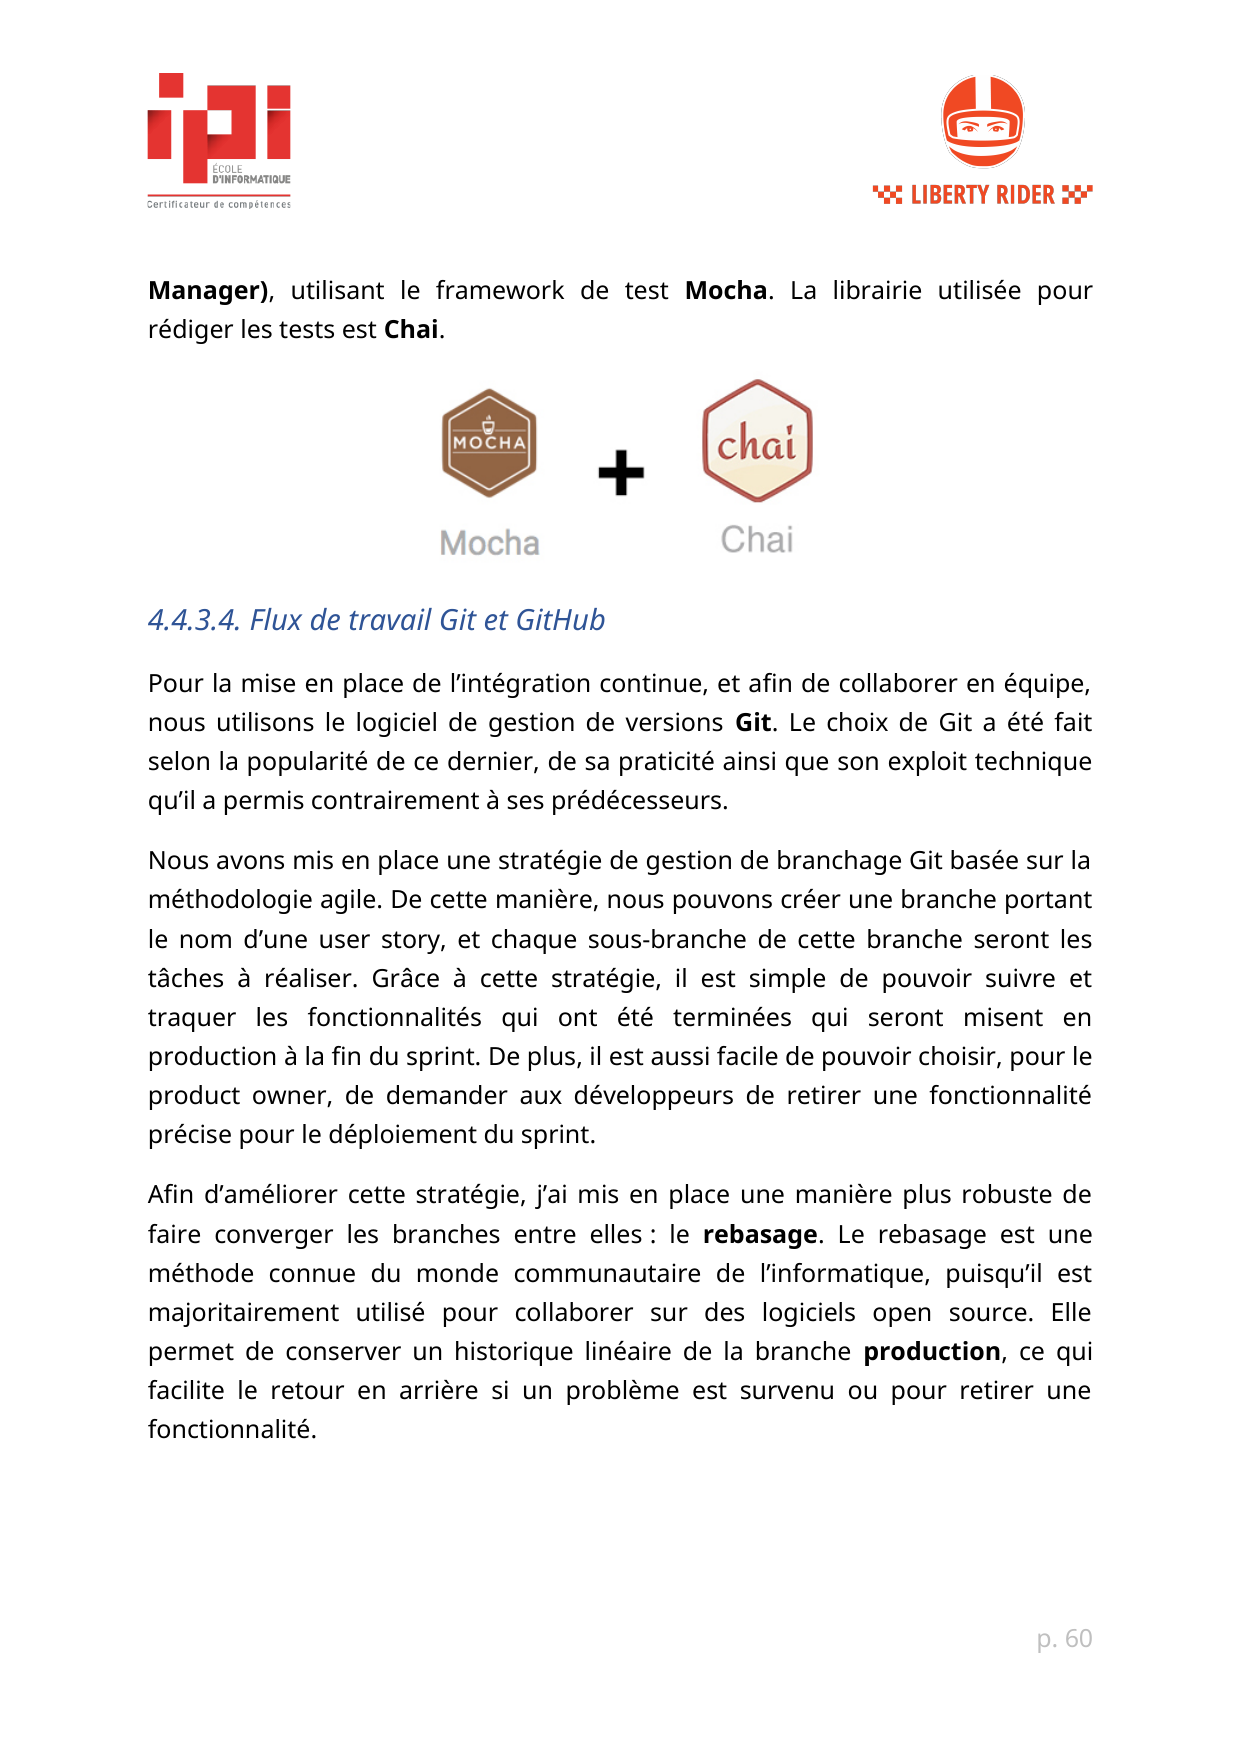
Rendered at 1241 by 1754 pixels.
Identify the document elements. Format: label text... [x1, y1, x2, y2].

picture [383, 371, 858, 574]
text Afin d’améliorer cette stratégie, j’ai mis en place une manière plus robuste de faire converger les branches entre elles : le rebasage. Le rebasage est une méthode connue du monde communautaire de l’informatique, puisqu’il est majoritairement utilisé pour collaborer sur des logiciels open source. Elle permet de conserver un historique linéaire de la branche production, ce qui facilite le retour en arrière si un problème est survenu ou pour retirer une fonctionnalité. [148, 1177, 1093, 1446]
picture [872, 75, 1093, 209]
subtitle Flux de travail Git et GitHub [148, 599, 1093, 639]
text Pour la mise en place de l’intégration continue, et afin de collaborer en équipe, nous utilisons le logiciel de gestion de versions Git. Le choix de Git a été fait selon la popularité de ce dernier, de sa praticité ainsi que son exploit technique qu’il a permis contrairement à ses prédécesseurs. [148, 666, 1093, 817]
picture [147, 73, 291, 209]
text Nous avons mis en place une stratégie de gestion de branchage Git basée sur la méthodologie agile. De cette manière, nous pouvons créer une branche portant le nom d’une user story, et chaque sous-branche de cette branche seront les tâches à réaliser. Grâce à cette stratégie, il est simple de pouvoir suivre et traquer les fonctionnalités qui ont été terminées qui seront misent en production à la fin du sprint. De plus, il est aussi facile de pouvoir choisir, pour le product owner, de demander aux développeurs de retirer une fonctionnalité précise pour le déploiement du sprint. [148, 843, 1093, 1151]
